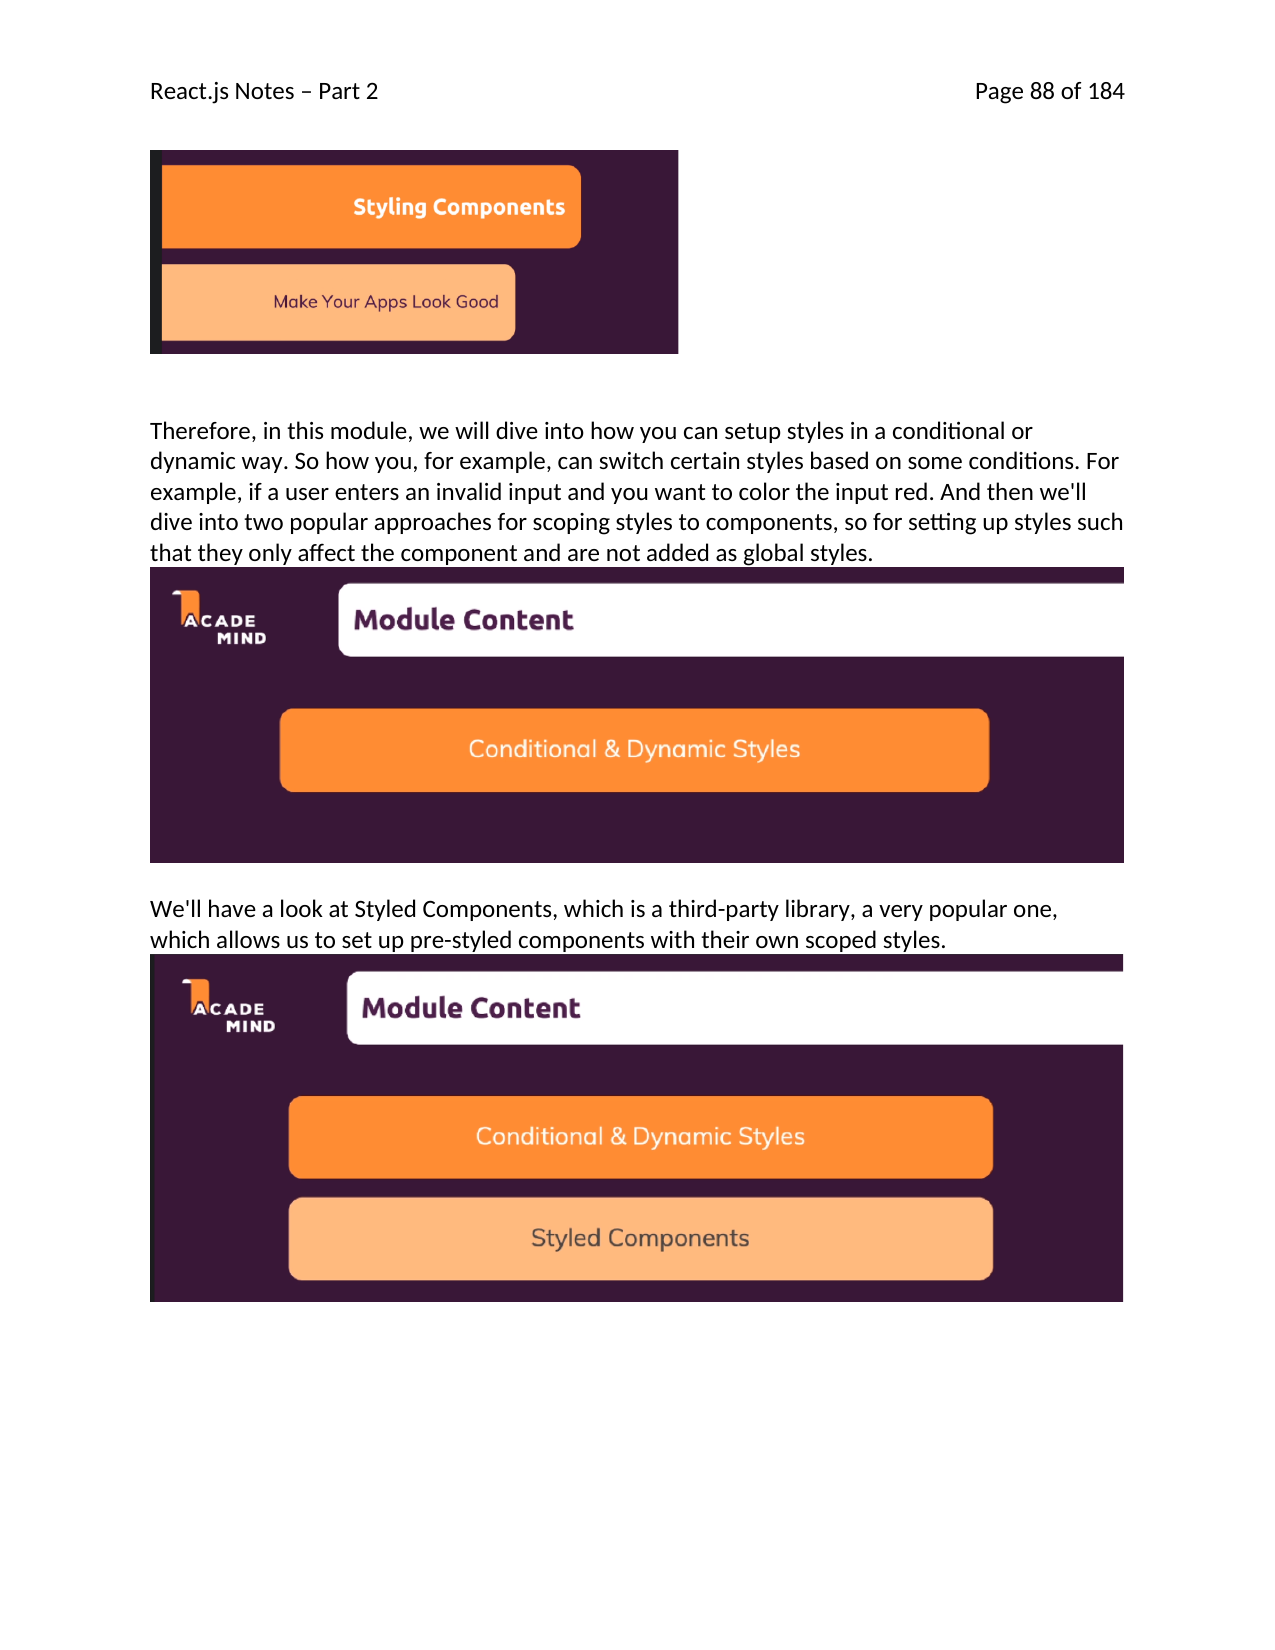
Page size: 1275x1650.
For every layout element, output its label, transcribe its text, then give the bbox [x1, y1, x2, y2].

text We'll have a look at Styled Components, which is a third-party library, a very popular one, which allows us to set up pre-styled components with their own scoped styles. [150, 893, 1125, 954]
picture [150, 567, 1124, 863]
text Therefore, in this module, we will dive into how you can setup styles in a conditional or dynamic way. So how you, for example, can switch certain styles based on some conditions. For example, if a user enters an invalid input and you want to color the input red. And then we'll dive into two popular approaches for scoping styles to components, so for setting up styles such that they only affect the component and are not added as global styles. [150, 415, 1125, 567]
picture [150, 150, 679, 354]
picture [150, 954, 1124, 1302]
